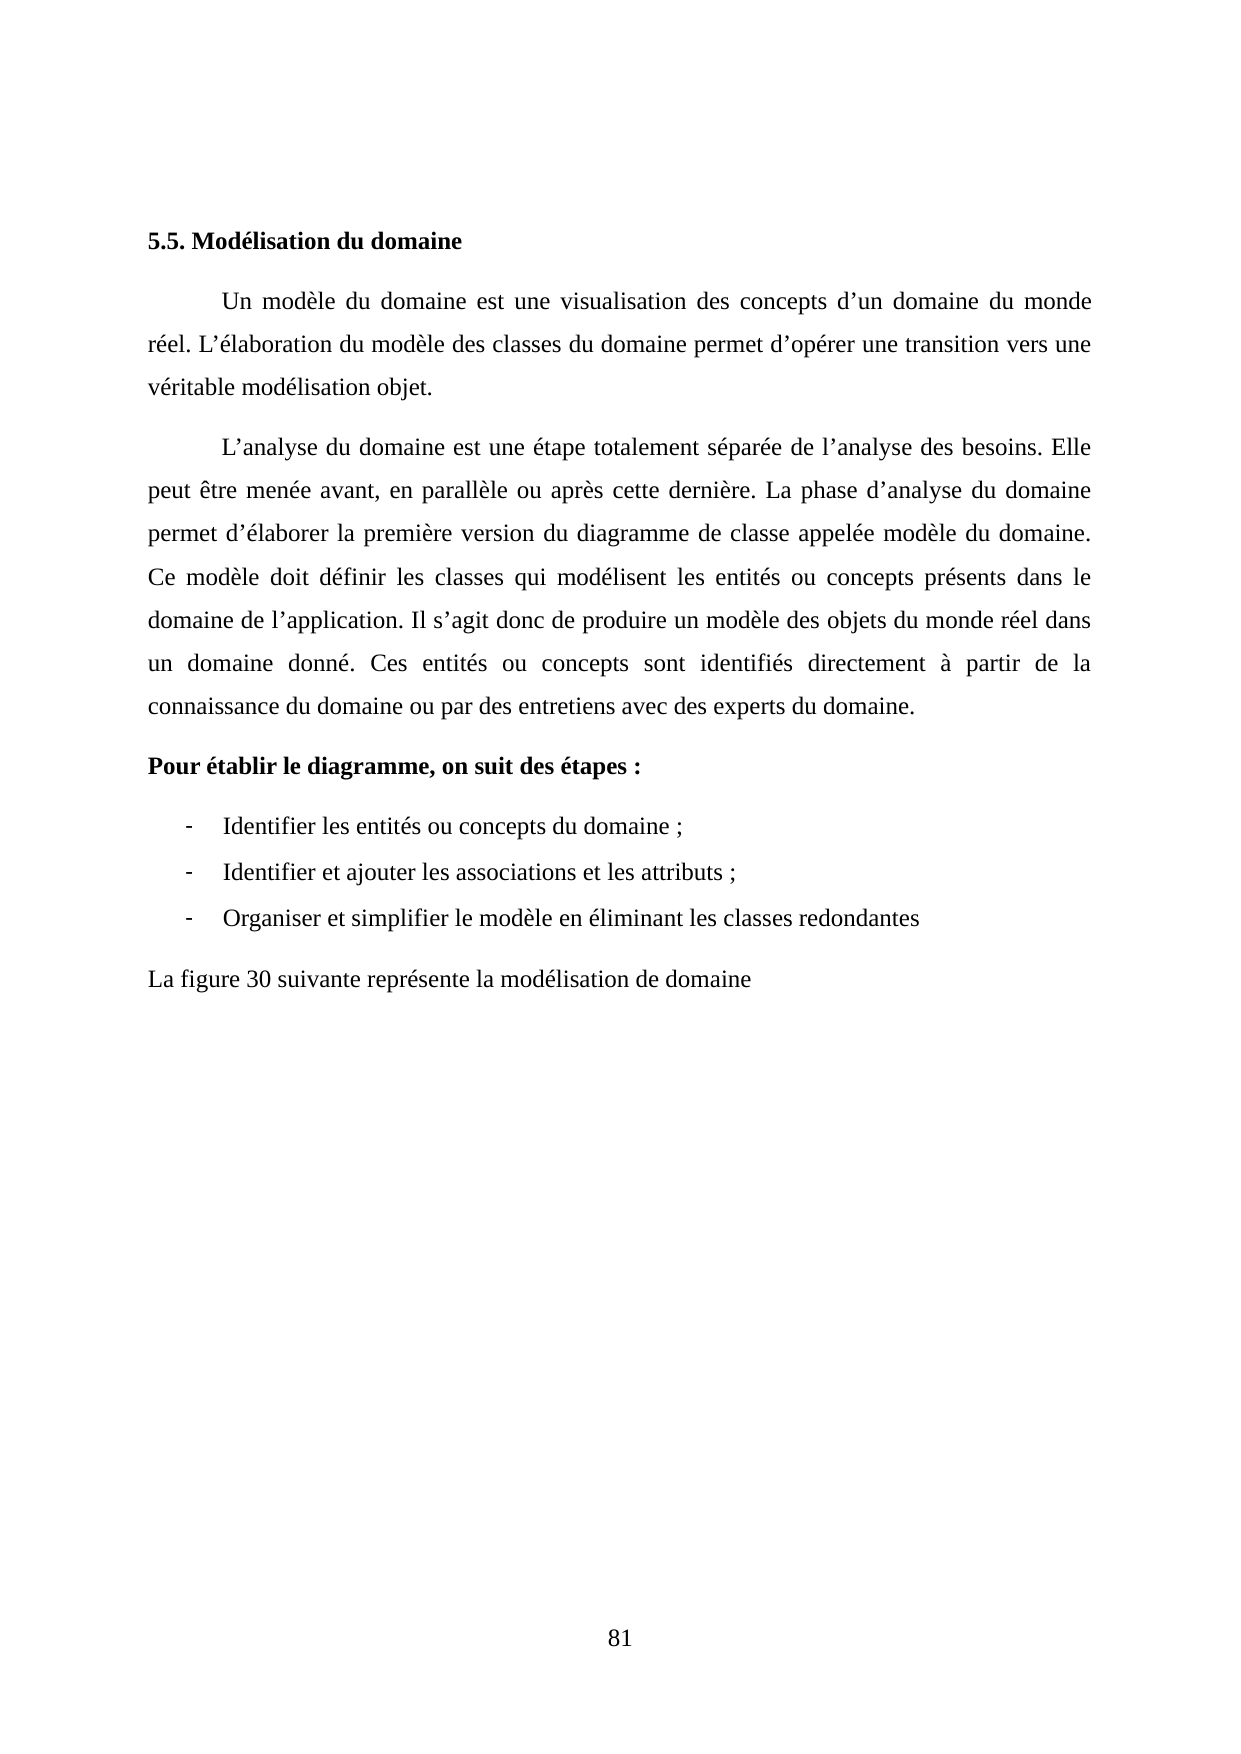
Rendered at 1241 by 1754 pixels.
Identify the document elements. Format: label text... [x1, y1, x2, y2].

list Identifier les entités ou concepts du domaine ; [185, 811, 1093, 841]
text La figure 30 suivante représente la modélisation de domaine [148, 964, 1093, 993]
text Un modèle du domaine est une visualisation des concepts d’un domaine du monde réel. L’élaboration du modèle des classes du domaine permet d’opérer une transition vers une véritable modélisation objet. [148, 286, 1093, 401]
text 5.5. Modélisation du domaine [148, 226, 1093, 255]
text Pour établir le diagramme, on suit des étapes : [148, 751, 1093, 779]
text L’analyse du domaine est une étape totalement séparée de l’analyse des besoins. Elle peut être menée avant, en parallèle ou après cette dernière. La phase d’analyse du domaine permet d’élaborer la première version du diagramme de classe appelée modèle du domaine. Ce modèle doit définir les classes qui modélisent les entités ou concepts présents dans le domaine de l’application. Il s’agit donc de produire un modèle des objets du monde réel dans un domaine donné. Ces entités ou concepts sont identifiés directement à partir de la connaissance du domaine ou par des entretiens avec des experts du domaine. [148, 432, 1093, 720]
list Identifier et ajouter les associations et les attributs ; [185, 856, 1093, 887]
list Organiser et simplifier le modèle en éliminant les classes redondantes [185, 902, 1093, 932]
